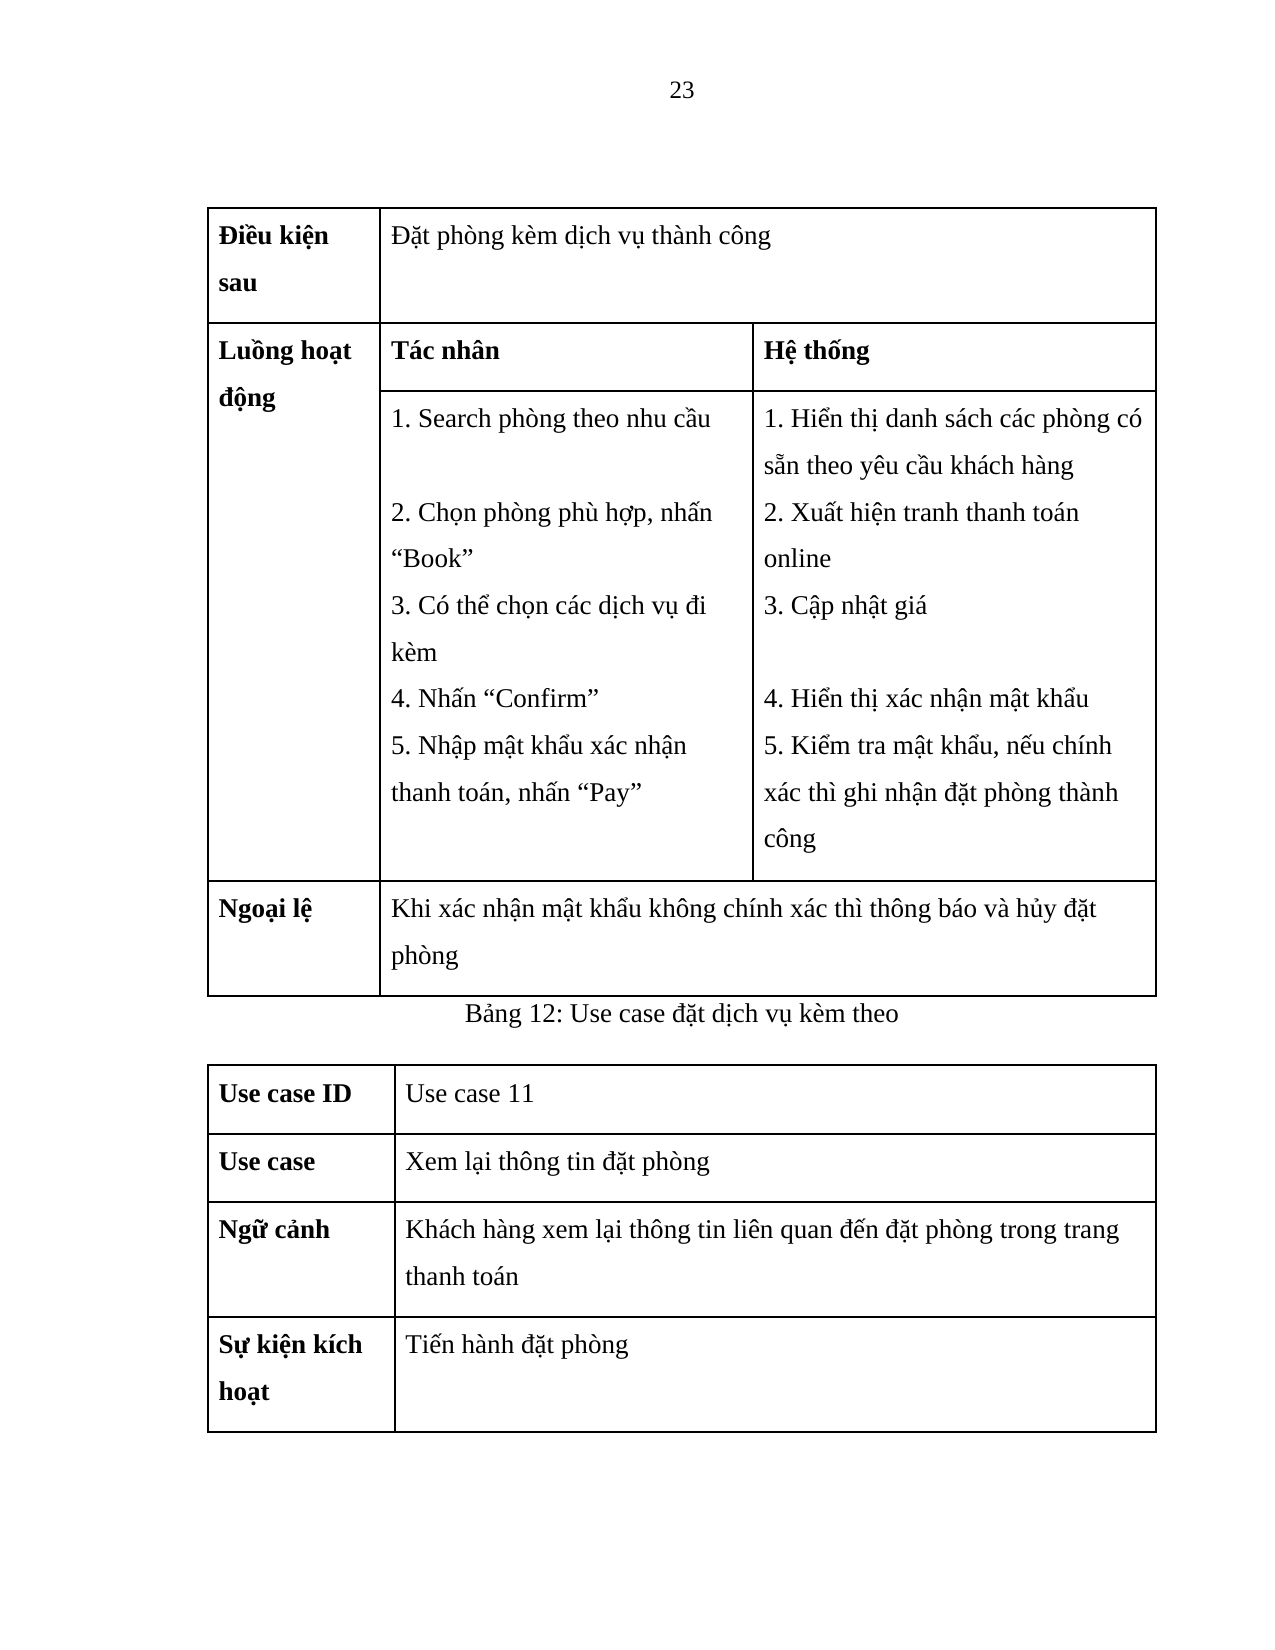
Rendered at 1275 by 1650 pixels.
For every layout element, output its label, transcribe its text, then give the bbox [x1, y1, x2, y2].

table_cell Khách hàng xem lại thông tin liên quan đến đặt phòng trong trang thanh toán [396, 1203, 1155, 1316]
table_cell 1. Search phòng theo nhu cầu 2. Chọn phòng phù hợp, nhấn “Book” 3. Có thể chọn các dịch vụ đi kèm 4. Nhấn “Confirm” 5. Nhập mật khẩu xác nhận thanh toán, nhấn “Pay” [381, 392, 752, 880]
table_cell Tác nhân [381, 324, 752, 390]
table_cell Xem lại thông tin đặt phòng [396, 1135, 1155, 1201]
table_cell 1. Hiển thị danh sách các phòng có sẵn theo yêu cầu khách hàng 2. Xuất hiện tranh thanh toán online 3. Cập nhật giá 4. Hiển thị xác nhận mật khẩu 5. Kiểm tra mật khẩu, nếu chính xác thì ghi nhận đặt phòng thành công [754, 392, 1155, 880]
table_cell Ngữ cảnh [209, 1203, 394, 1316]
table_cell Luồng hoạt động [209, 324, 379, 880]
table_header Use case 11 [396, 1066, 1155, 1133]
table_cell Điều kiện sau [209, 209, 379, 322]
table_cell Sự kiện kích hoạt [209, 1318, 394, 1431]
table_cell Tiến hành đặt phòng [396, 1318, 1155, 1431]
table_cell Khi xác nhận mật khẩu không chính xác thì thông báo và hủy đặt phòng [381, 882, 1155, 995]
table_cell Hệ thống [754, 324, 1155, 390]
table_cell Ngoại lệ [209, 882, 379, 995]
table_header Use case ID [209, 1066, 394, 1133]
table_cell Use case [209, 1135, 394, 1201]
table_cell Đặt phòng kèm dịch vụ thành công [381, 209, 1155, 322]
